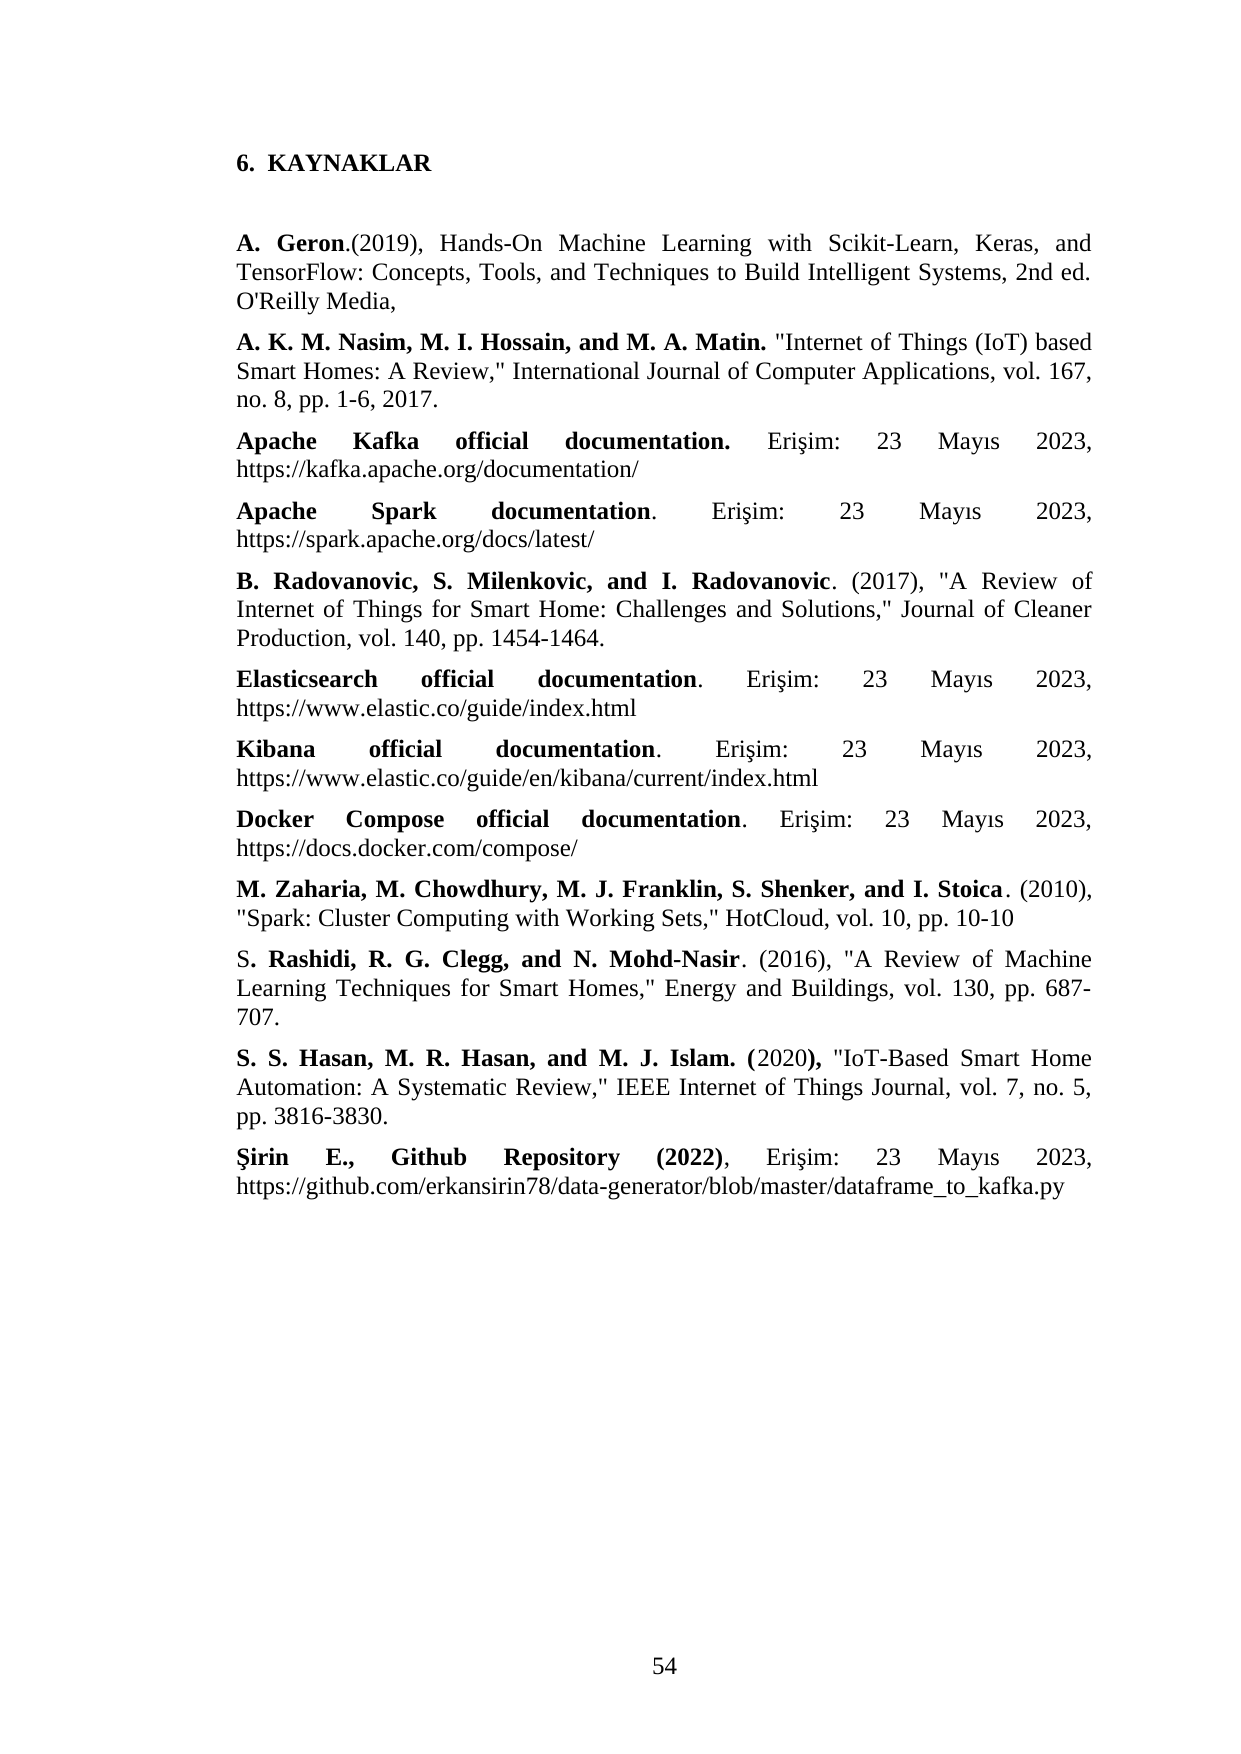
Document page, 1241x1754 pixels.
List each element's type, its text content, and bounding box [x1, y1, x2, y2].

subtitle KAYNAKLAR [236, 148, 1092, 176]
text S. S. Hasan, M. R. Hasan, and M. J. Islam. (2020), "IoT-Based Smart Home Automation: A Systematic Review," IEEE Internet of Things Journal, vol. 7, no. 5, pp. 3816-3830. [236, 1043, 1092, 1129]
text Elasticsearch official documentation. Erişim: 23 Mayıs 2023, https://www.elastic.co/guide/index.html [236, 664, 1092, 722]
text M. Zaharia, M. Chowdhury, M. J. Franklin, S. Shenker, and I. Stoica. (2010), "Spark: Cluster Computing with Working Sets," HotCloud, vol. 10, pp. 10-10 [236, 874, 1092, 932]
text A. Geron.(2019), Hands-On Machine Learning with Scikit-Learn, Keras, and TensorFlow: Concepts, Tools, and Techniques to Build Intelligent Systems, 2nd ed. O'Reilly Media, [236, 228, 1092, 314]
text Docker Compose official documentation. Erişim: 23 Mayıs 2023, https://docs.docker.com/compose/ [236, 804, 1092, 862]
text A. K. M. Nasim, M. I. Hossain, and M. A. Matin. "Internet of Things (IoT) based Smart Homes: A Review," International Journal of Computer Applications, vol. 167, no. 8, pp. 1-6, 2017. [236, 327, 1092, 413]
text B. Radovanovic, S. Milenkovic, and I. Radovanovic. (2017), "A Review of Internet of Things for Smart Home: Challenges and Solutions," Journal of Cleaner Production, vol. 140, pp. 1454-1464. [236, 566, 1092, 652]
text Apache Kafka official documentation. Erişim: 23 Mayıs 2023, https://kafka.apache.org/documentation/ [236, 426, 1092, 483]
text Şirin E., Github Repository (2022), Erişim: 23 Mayıs 2023, https://github.com/erkansirin78/data-generator/blob/master/dataframe_to_kafka.py [236, 1142, 1092, 1199]
text S. Rashidi, R. G. Clegg, and N. Mohd-Nasir. (2016), "A Review of Machine Learning Techniques for Smart Homes," Energy and Buildings, vol. 130, pp. 687-707. [236, 944, 1092, 1031]
text Kibana official documentation. Erişim: 23 Mayıs 2023, https://www.elastic.co/guide/en/kibana/current/index.html [236, 734, 1092, 792]
text Apache Spark documentation. Erişim: 23 Mayıs 2023, https://spark.apache.org/docs/latest/ [236, 496, 1092, 553]
